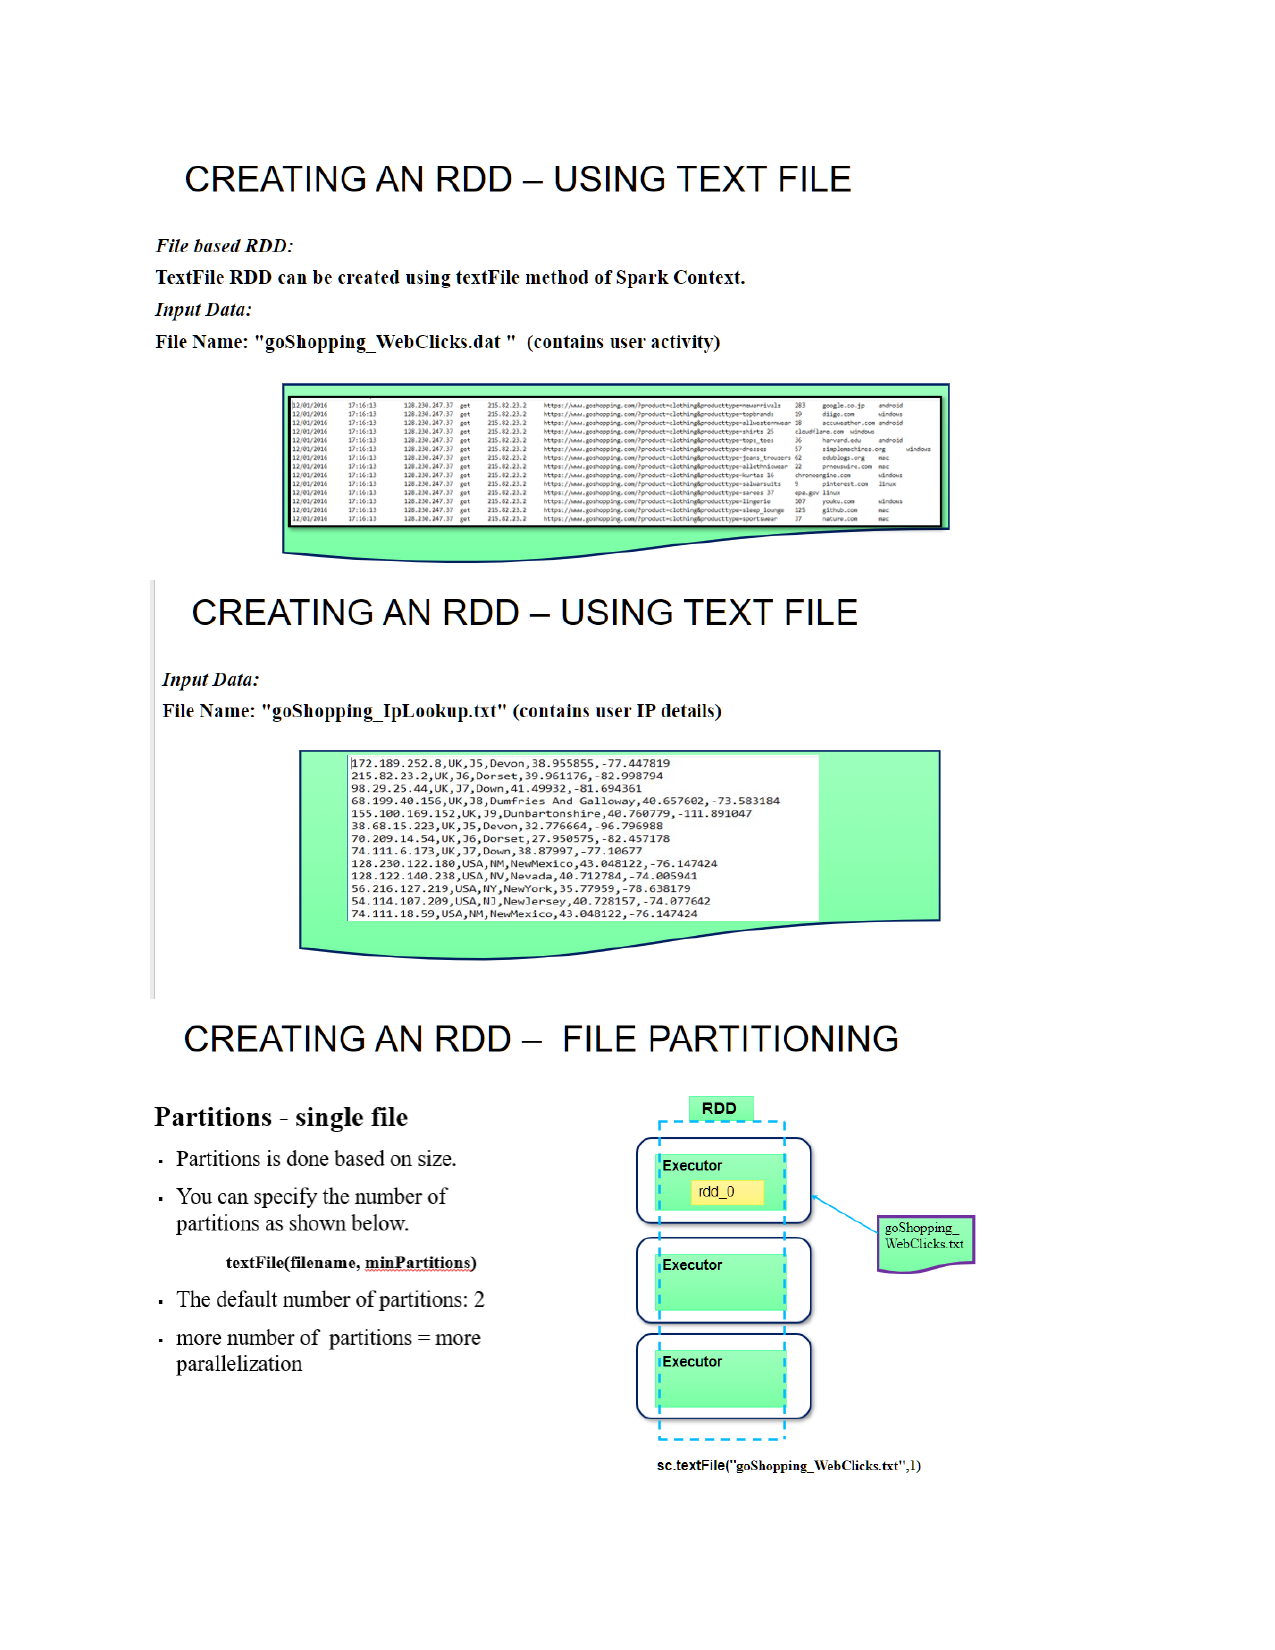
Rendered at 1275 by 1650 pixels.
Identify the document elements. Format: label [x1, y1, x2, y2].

picture [150, 580, 974, 999]
picture [150, 1000, 1013, 1495]
picture [150, 150, 999, 578]
